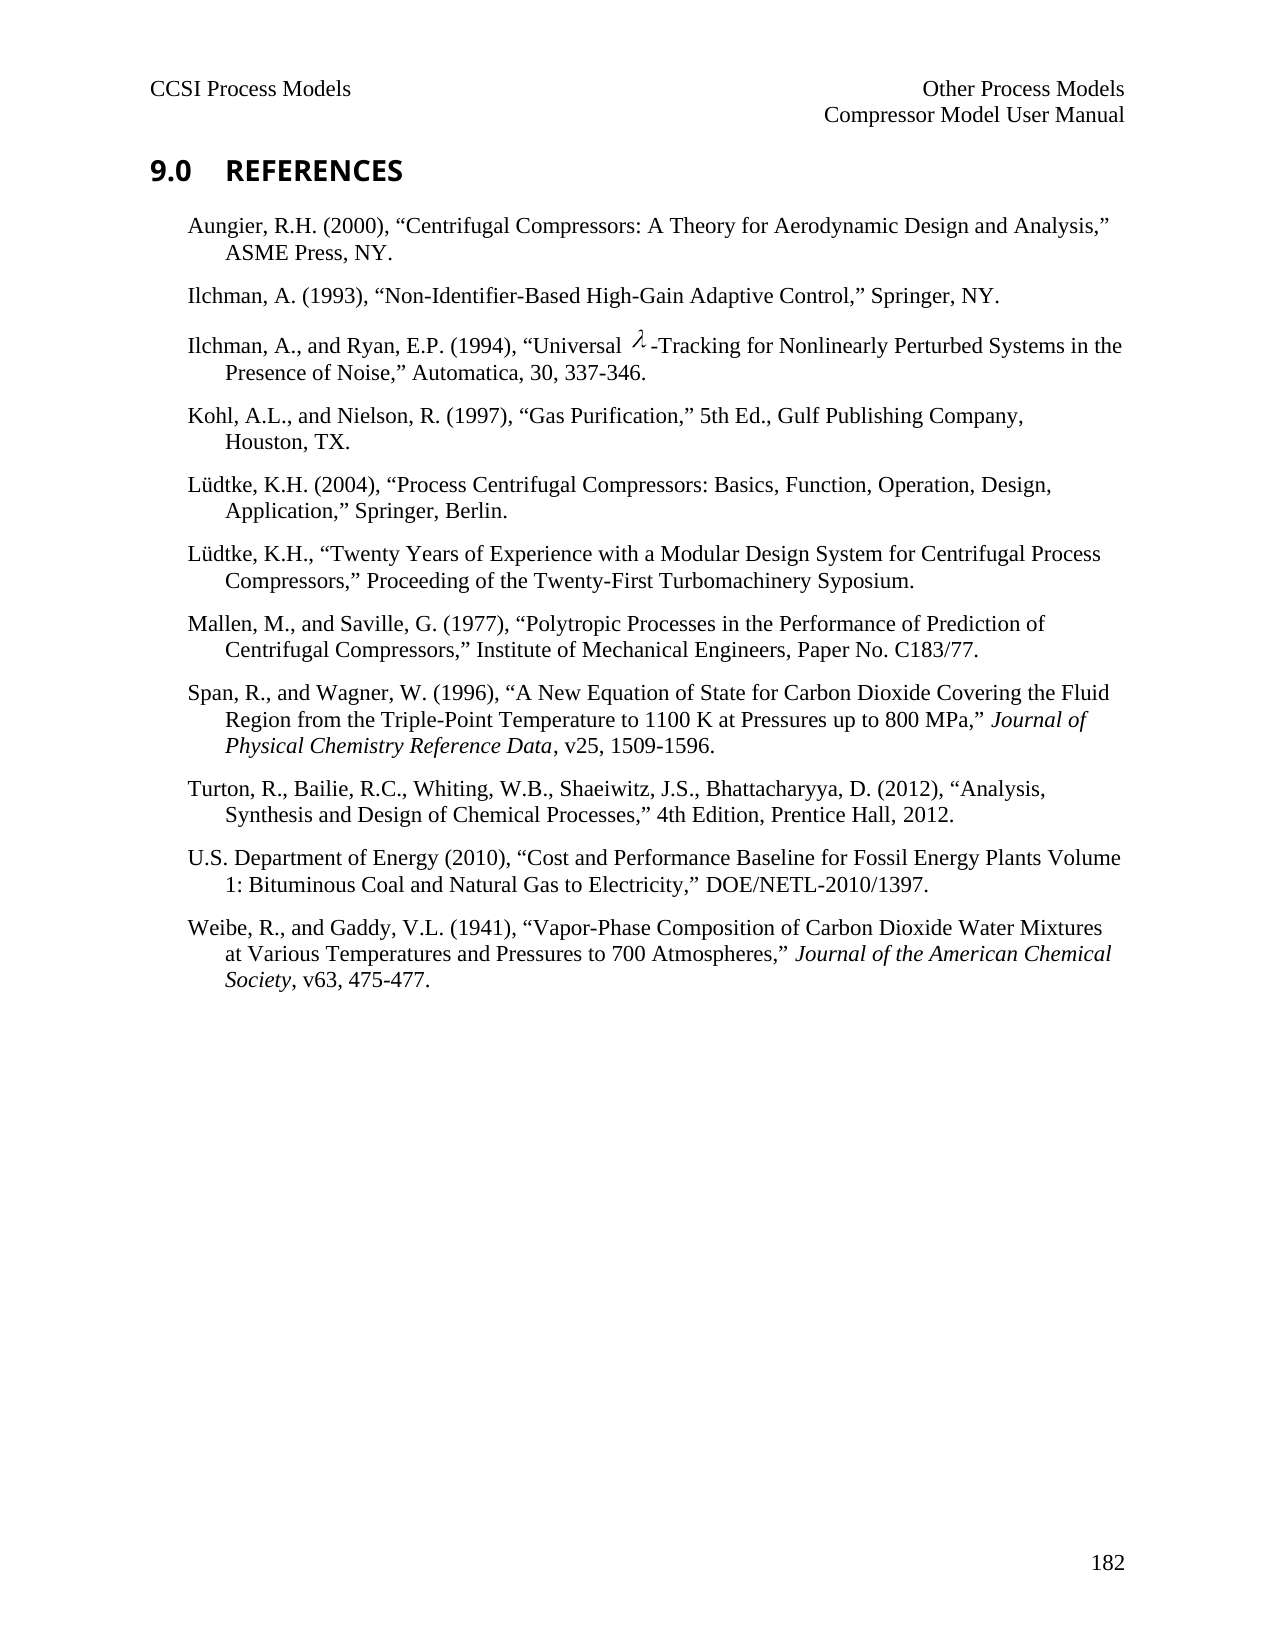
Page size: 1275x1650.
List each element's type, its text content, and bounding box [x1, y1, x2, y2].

text Turton, R., Bailie, R.C., Whiting, W.B., Shaeiwitz, J.S., Bhattacharyya, D. (2012), “Analysis, Synthesis and Design of Chemical Processes,” 4th Edition, Prentice Hall, 2012. [187, 775, 1125, 828]
text Weibe, R., and Gaddy, V.L. (1941), “Vapor-Phase Composition of Carbon Dioxide Water Mixtures at Various Temperatures and Pressures to 700 Atmospheres,” Journal of the American Chemical Society, v63, 475-477. [187, 914, 1125, 993]
text Ilchman, A., and Ryan, E.P. (1994), “Universal -Tracking for Nonlinearly Perturbed Systems in the Presence of Noise,” Automatica, 30, 337-346. [187, 325, 1125, 385]
text Lüdtke, K.H. (2004), “Process Centrifugal Compressors: Basics, Function, Operation, Design, Application,” Springer, Berlin. [187, 471, 1125, 524]
text Aungier, R.H. (2000), “Centrifugal Compressors: A Theory for Aerodynamic Design and Analysis,” ASME Press, NY. [187, 212, 1125, 265]
text Kohl, A.L., and Nielson, R. (1997), “Gas Purification,” 5th Ed., Gulf Publishing Company, Houston, TX. [187, 402, 1125, 454]
text Span, R., and Wagner, W. (1996), “A New Equation of State for Carbon Dioxide Covering the Fluid Region from the Triple-Point Temperature to 1100 K at Pressures up to 800 MPa,” Journal of Physical Chemistry Reference Data, v25, 1509-1596. [187, 679, 1125, 758]
subtitle References [150, 150, 1125, 190]
text Lüdtke, K.H., “Twenty Years of Experience with a Modular Design System for Centrifugal Process Compressors,” Proceeding of the Twenty-First Turbomachinery Syposium. [187, 541, 1125, 593]
text Ilchman, A. (1993), “Non-Identifier-Based High-Gain Adaptive Control,” Springer, NY. [187, 282, 1125, 308]
text Mallen, M., and Saville, G. (1977), “Polytropic Processes in the Performance of Prediction of Centrifugal Compressors,” Institute of Mechanical Engineers, Paper No. C183/77. [187, 610, 1125, 663]
text U.S. Department of Energy (2010), “Cost and Performance Baseline for Fossil Energy Plants Volume 1: Bituminous Coal and Natural Gas to Electricity,” DOE/NETL-2010/1397. [187, 844, 1125, 897]
